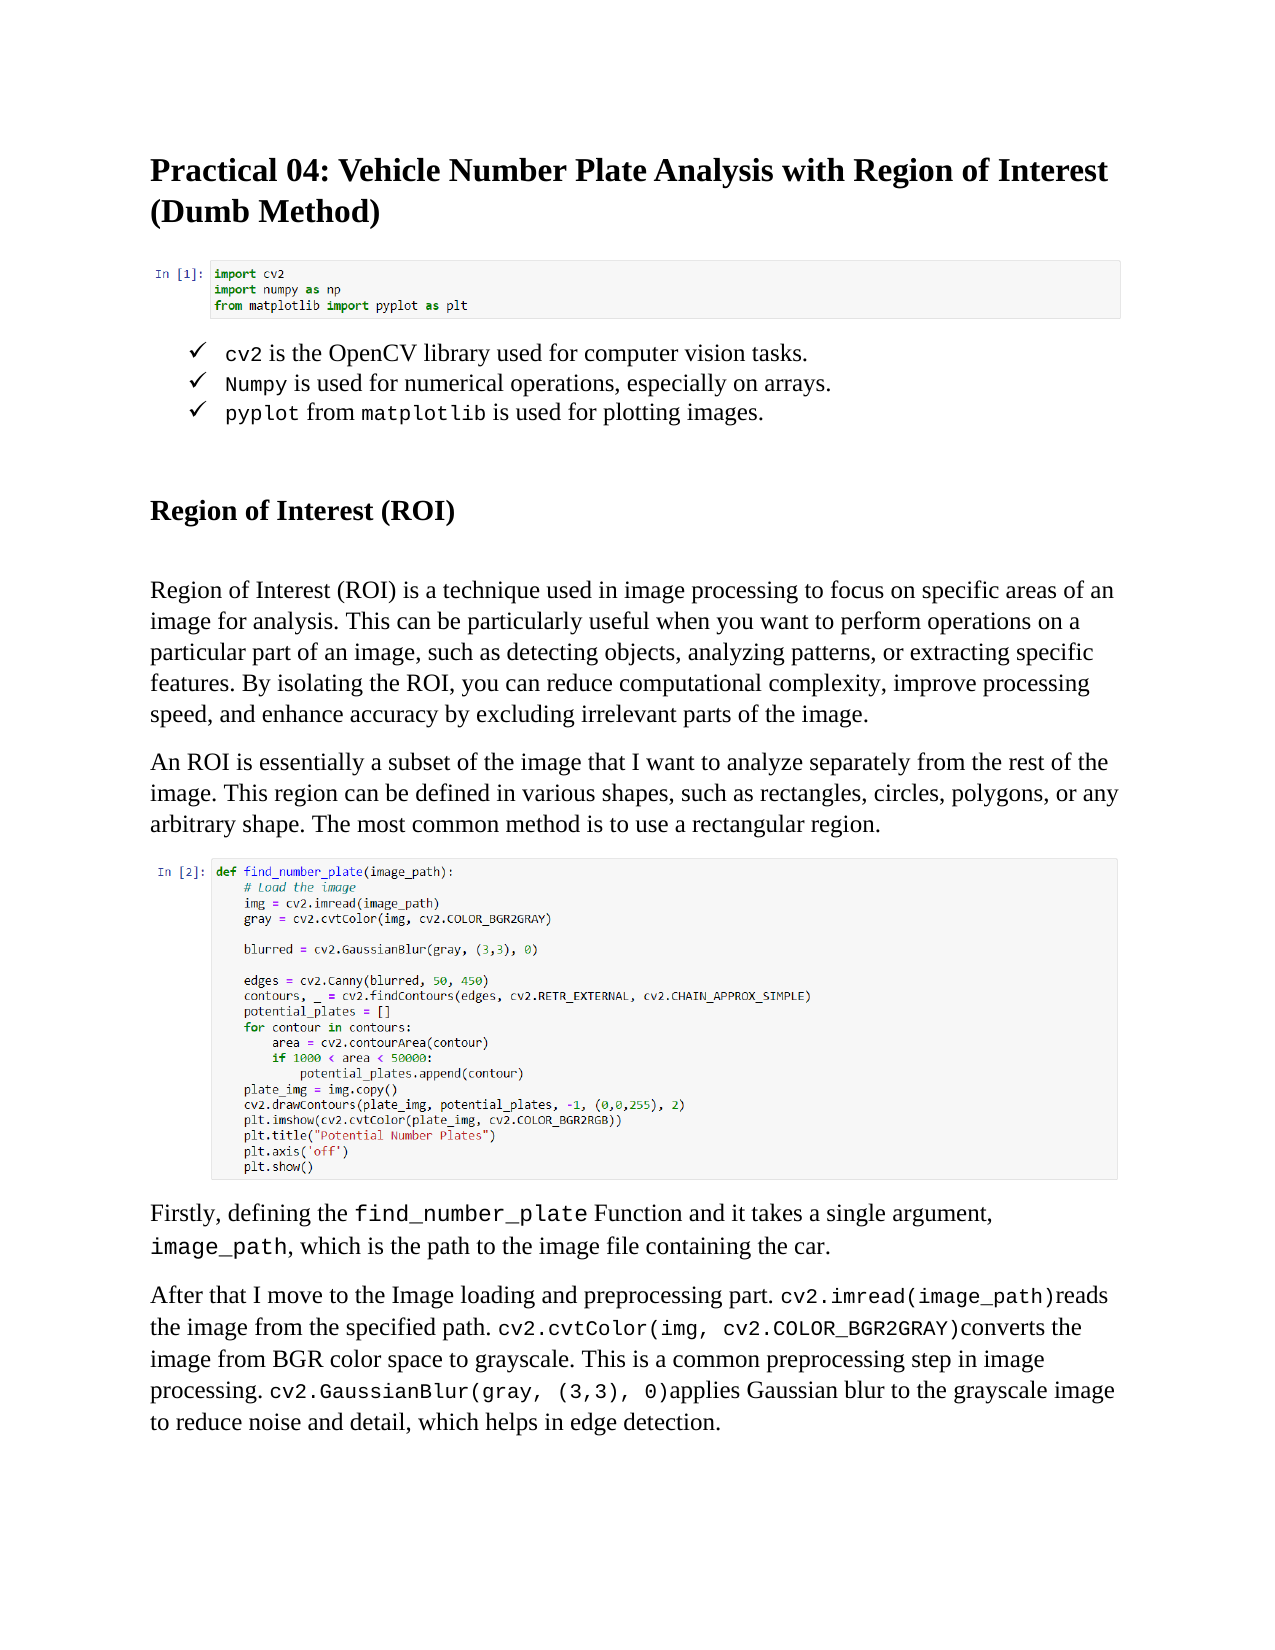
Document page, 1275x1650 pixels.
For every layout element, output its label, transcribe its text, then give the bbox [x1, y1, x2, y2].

text After that I move to the Image loading and preprocessing part. cv2.imread(image_path)reads the image from the specified path. cv2.cvtColor(img, cv2.COLOR_BGR2GRAY)converts the image from BGR color space to grayscale. This is a common preprocessing step in image processing. cv2.GaussianBlur(gray, (3,3), 0)applies Gaussian blur to the grayscale image to reduce noise and detail, which helps in edge detection. [150, 1280, 1125, 1436]
list Numpy is used for numerical operations, especially on arrays. [187, 368, 1125, 397]
text Practical 04: Vehicle Number Plate Analysis with Region of Interest (Dumb Method) [150, 150, 1125, 230]
text Firstly, defining the find_number_plate Function and it takes a single argument, image_path, which is the path to the image file containing the car. [150, 1198, 1125, 1261]
text Region of Interest (ROI) [150, 493, 1125, 527]
list pyplot from matplotlib is used for plotting images. [187, 397, 1125, 427]
list cv2 is the OpenCV library used for computer vision tasks. [187, 338, 1125, 368]
picture [150, 249, 1125, 319]
text An ROI is essentially a subset of the image that I want to analyze separately from the rest of the image. This region can be defined in various shapes, such as rectangles, circles, polygons, or any arbitrary shape. The most common method is to use a rectangular region. [150, 747, 1125, 837]
text Region of Interest (ROI) is a technique used in image processing to focus on specific areas of an image for analysis. This can be particularly useful when you want to perform operations on a particular part of an image, such as detecting objects, analyzing patterns, or extracting specific features. By isolating the ROI, you can reduce computational complexity, improve processing speed, and enhance accuracy by excluding irrelevant parts of the image. [150, 575, 1125, 728]
picture [150, 856, 1125, 1180]
